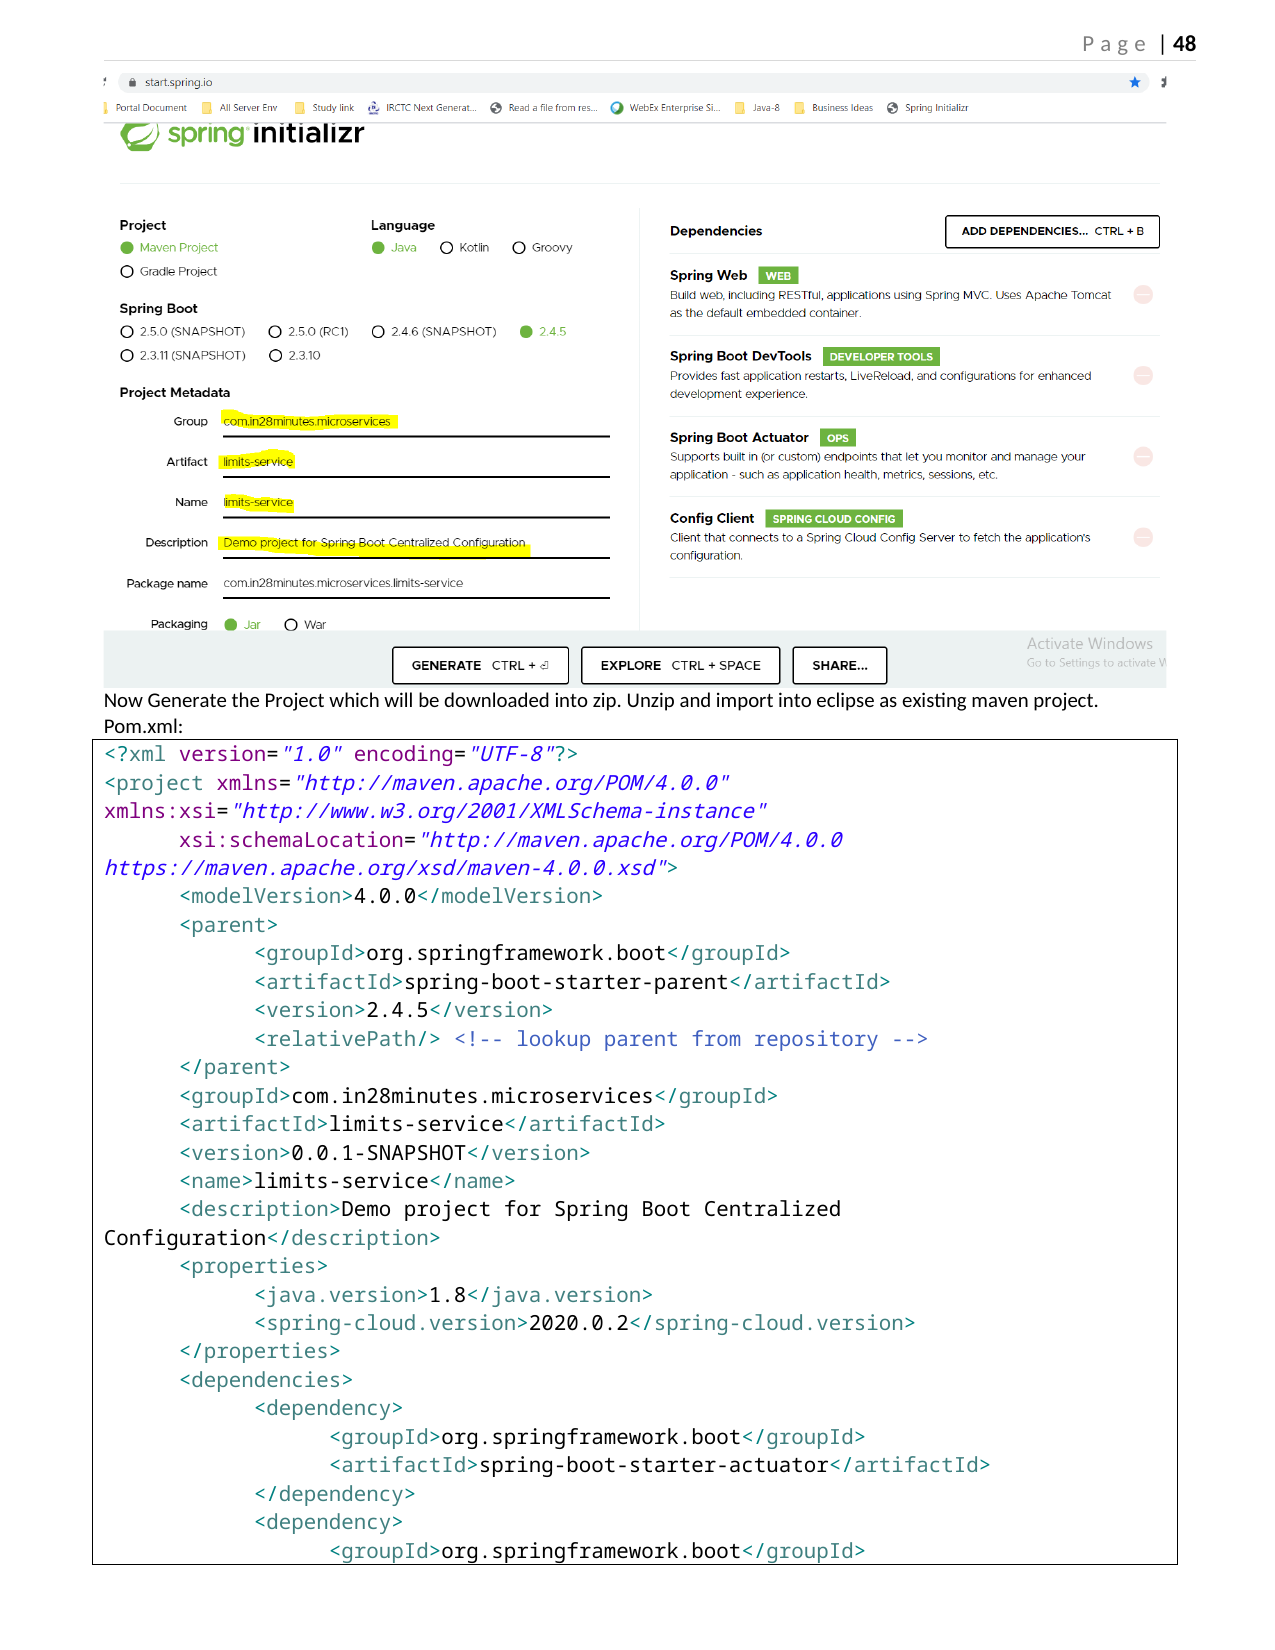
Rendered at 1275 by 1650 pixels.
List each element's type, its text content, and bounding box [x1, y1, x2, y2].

picture [103, 73, 1167, 688]
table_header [93, 740, 1177, 1564]
text Pom.xml: [103, 713, 1196, 738]
